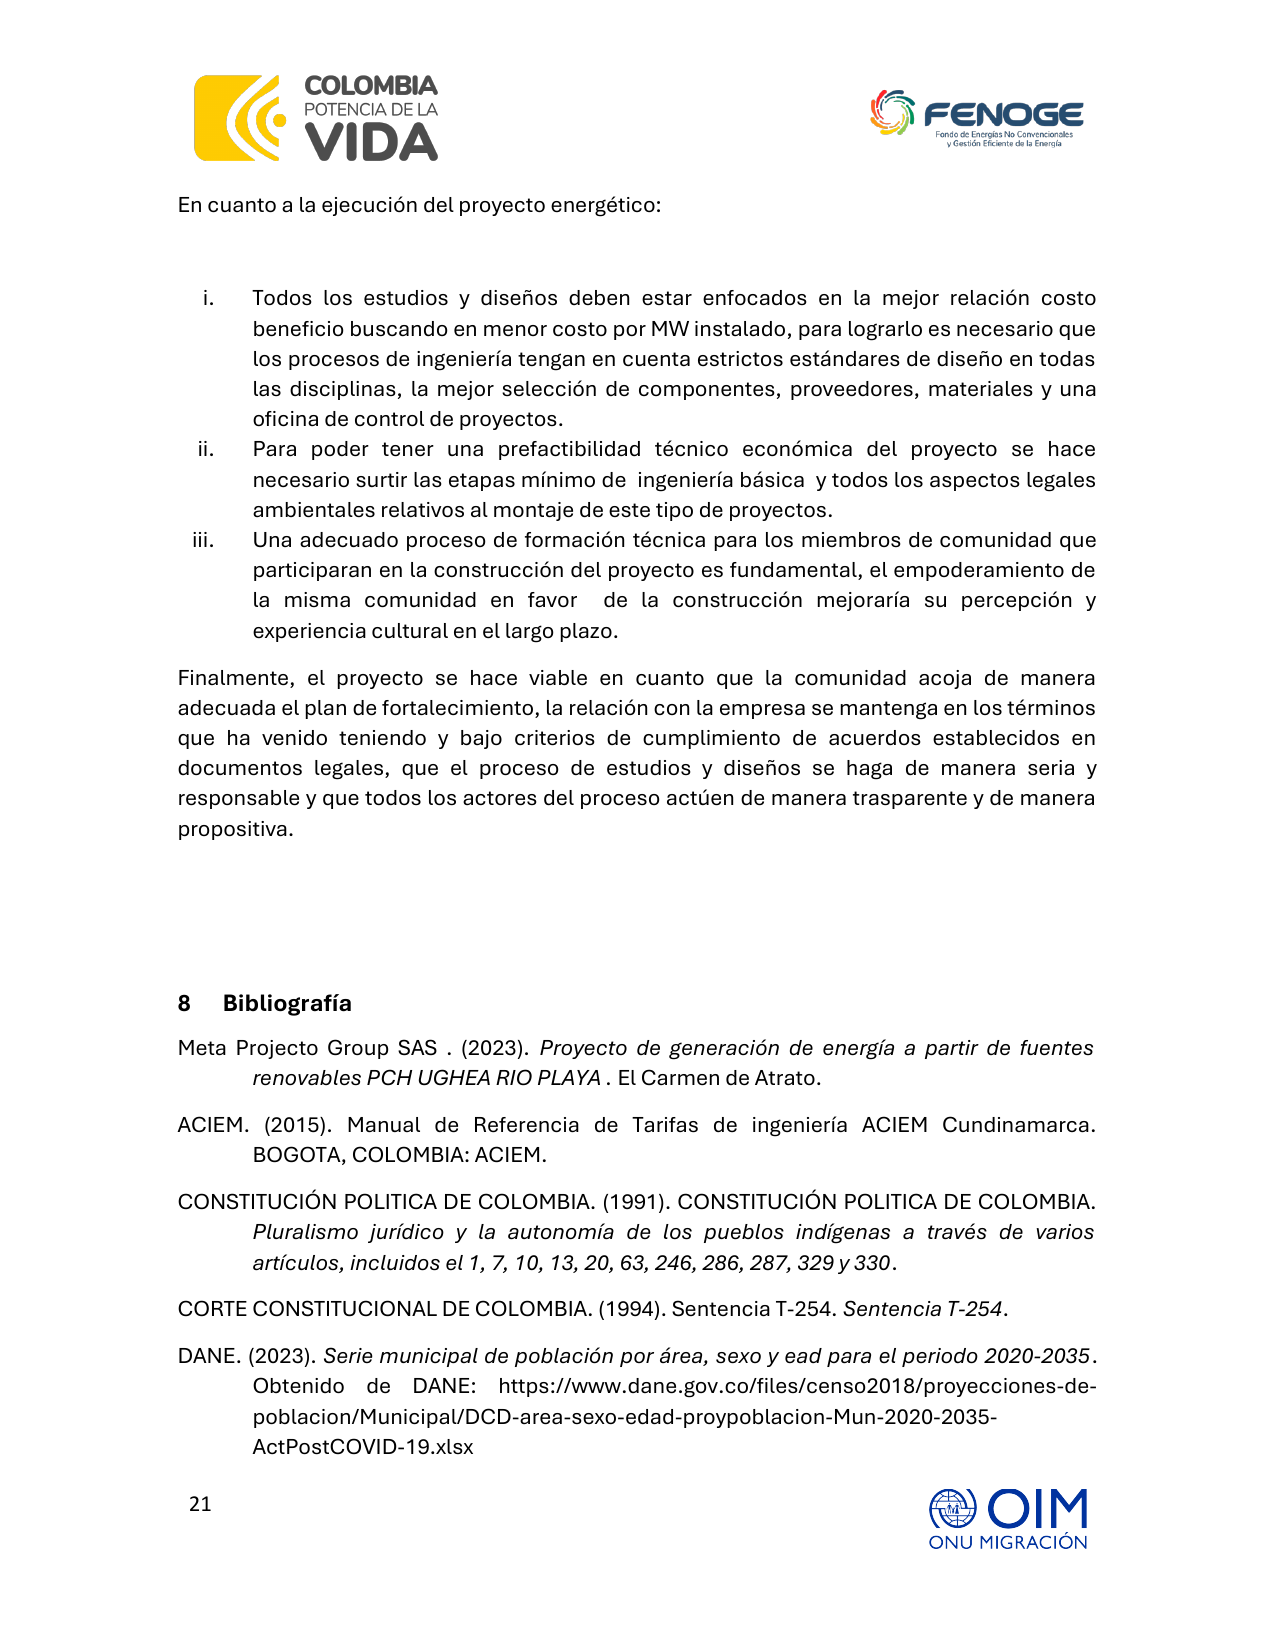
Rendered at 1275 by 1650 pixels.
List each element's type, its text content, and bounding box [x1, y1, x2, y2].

list Una adecuado proceso de formación técnica para los miembros de comunidad que participaran en la construcción del proyecto es fundamental, el empoderamiento de la misma comunidad en favor de la construcción mejoraría su percepción y experiencia cultural en el largo plazo. [215, 526, 1098, 644]
list Todos los estudios y diseños deben estar enfocados en la mejor relación costo beneficio buscando en menor costo por MW instalado, para lograrlo es necesario que los procesos de ingeniería tengan en cuenta estrictos estándares de diseño en todas las disciplinas, la mejor selección de componentes, proveedores, materiales y una oficina de control de proyectos. [215, 284, 1098, 433]
picture [188, 73, 444, 163]
text Finalmente, el proyecto se hace viable en cuanto que la comunidad acoja de manera adecuada el plan de fortalecimiento, la relación con la empresa se mantenga en los términos que ha venido teniendo y bajo criterios de cumplimiento de acuerdos establecidos en documentos legales, que el proceso de estudios y diseños se haga de manera seria y responsable y que todos los actores del proceso actúen de manera trasparente y de manera propositiva. [177, 663, 1098, 842]
list Para poder tener una prefactibilidad técnico económica del proyecto se hace necesario surtir las etapas mínimo de ingeniería básica y todos los aspectos legales ambientales relativos al montaje de este tipo de proyectos. [215, 435, 1098, 524]
picture [929, 1489, 1087, 1549]
picture [869, 88, 1086, 148]
text En cuanto a la ejecución del proyecto energético: [177, 190, 1098, 218]
